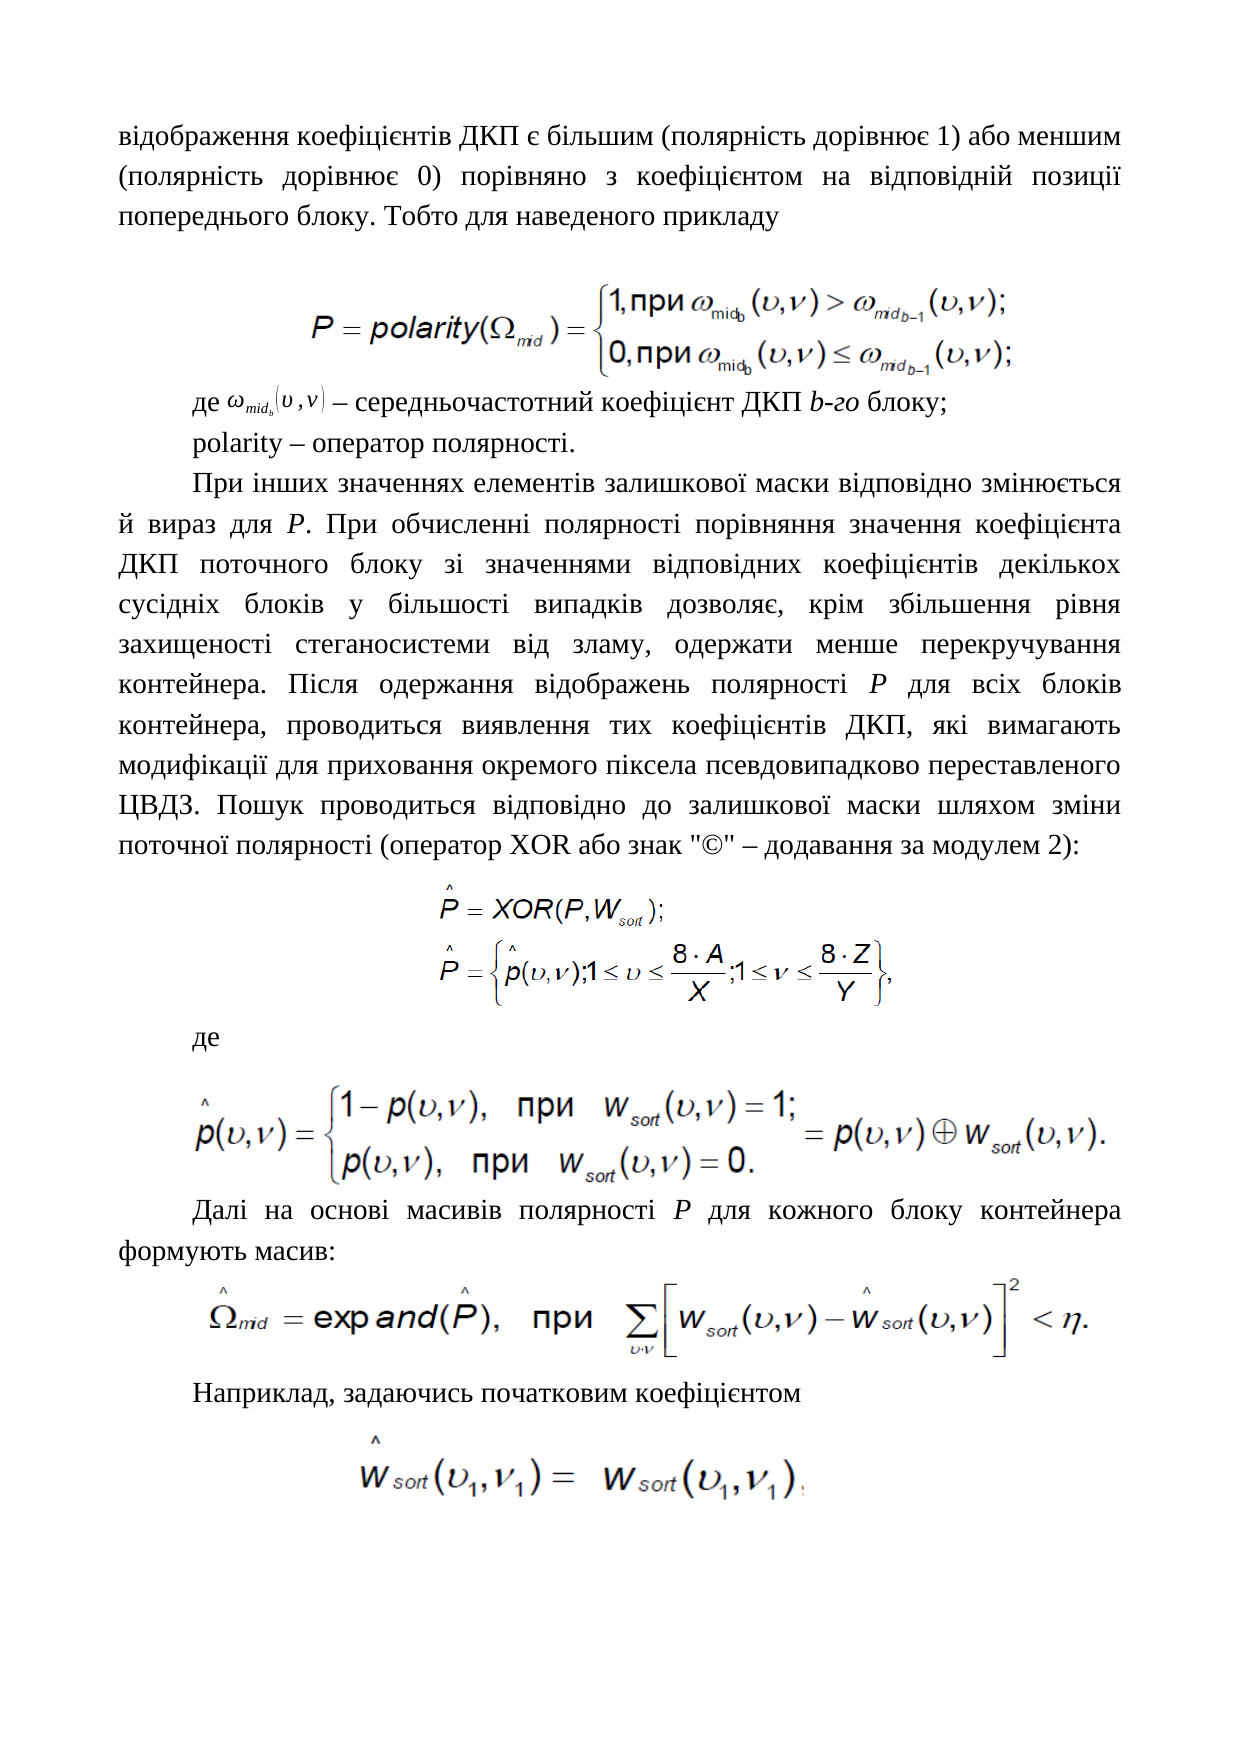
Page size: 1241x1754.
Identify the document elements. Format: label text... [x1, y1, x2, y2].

text Далі на основі масивів полярності Р для кожного блоку контейнера формують масив: [118, 1192, 1122, 1266]
text де – середньочастотний коефіцієнт ДКП b-гo блоку; [118, 384, 1122, 419]
text polarity – оператор полярності. [118, 425, 1122, 459]
picture [298, 278, 1016, 378]
picture [192, 1272, 1094, 1370]
picture [348, 1424, 582, 1512]
picture [420, 867, 894, 1014]
text Наприклад, задаючись початковим коефіцієнтом [118, 1375, 1122, 1409]
picture [192, 1059, 1117, 1187]
text де [118, 1019, 1122, 1052]
picture [597, 1436, 803, 1502]
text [118, 118, 1122, 232]
text При інших значеннях елементів залишкової маски відповідно змінюється й вираз для P. При обчисленні полярності порівняння значення коефіцієнта ДКП поточного блоку зі значеннями відповідних коефіцієнтів декількох сусідніх блоків у більшості випадків дозволяє, крім збільшення рівня захищеності стеганосистеми від зламу, одержати менше перекручування контейнера. Після одержання відображень полярності Р для всіх блоків контейнера, проводиться виявлення тих коефіцієнтів ДКП, які вимагають модифікації для приховання окремого піксела псевдовипадково переставленого ЦВДЗ. Пошук проводиться відповідно до залишкової маски шляхом зміни поточної полярності (оператор XOR або знак "©" – додавання за модулем 2): [118, 466, 1122, 861]
